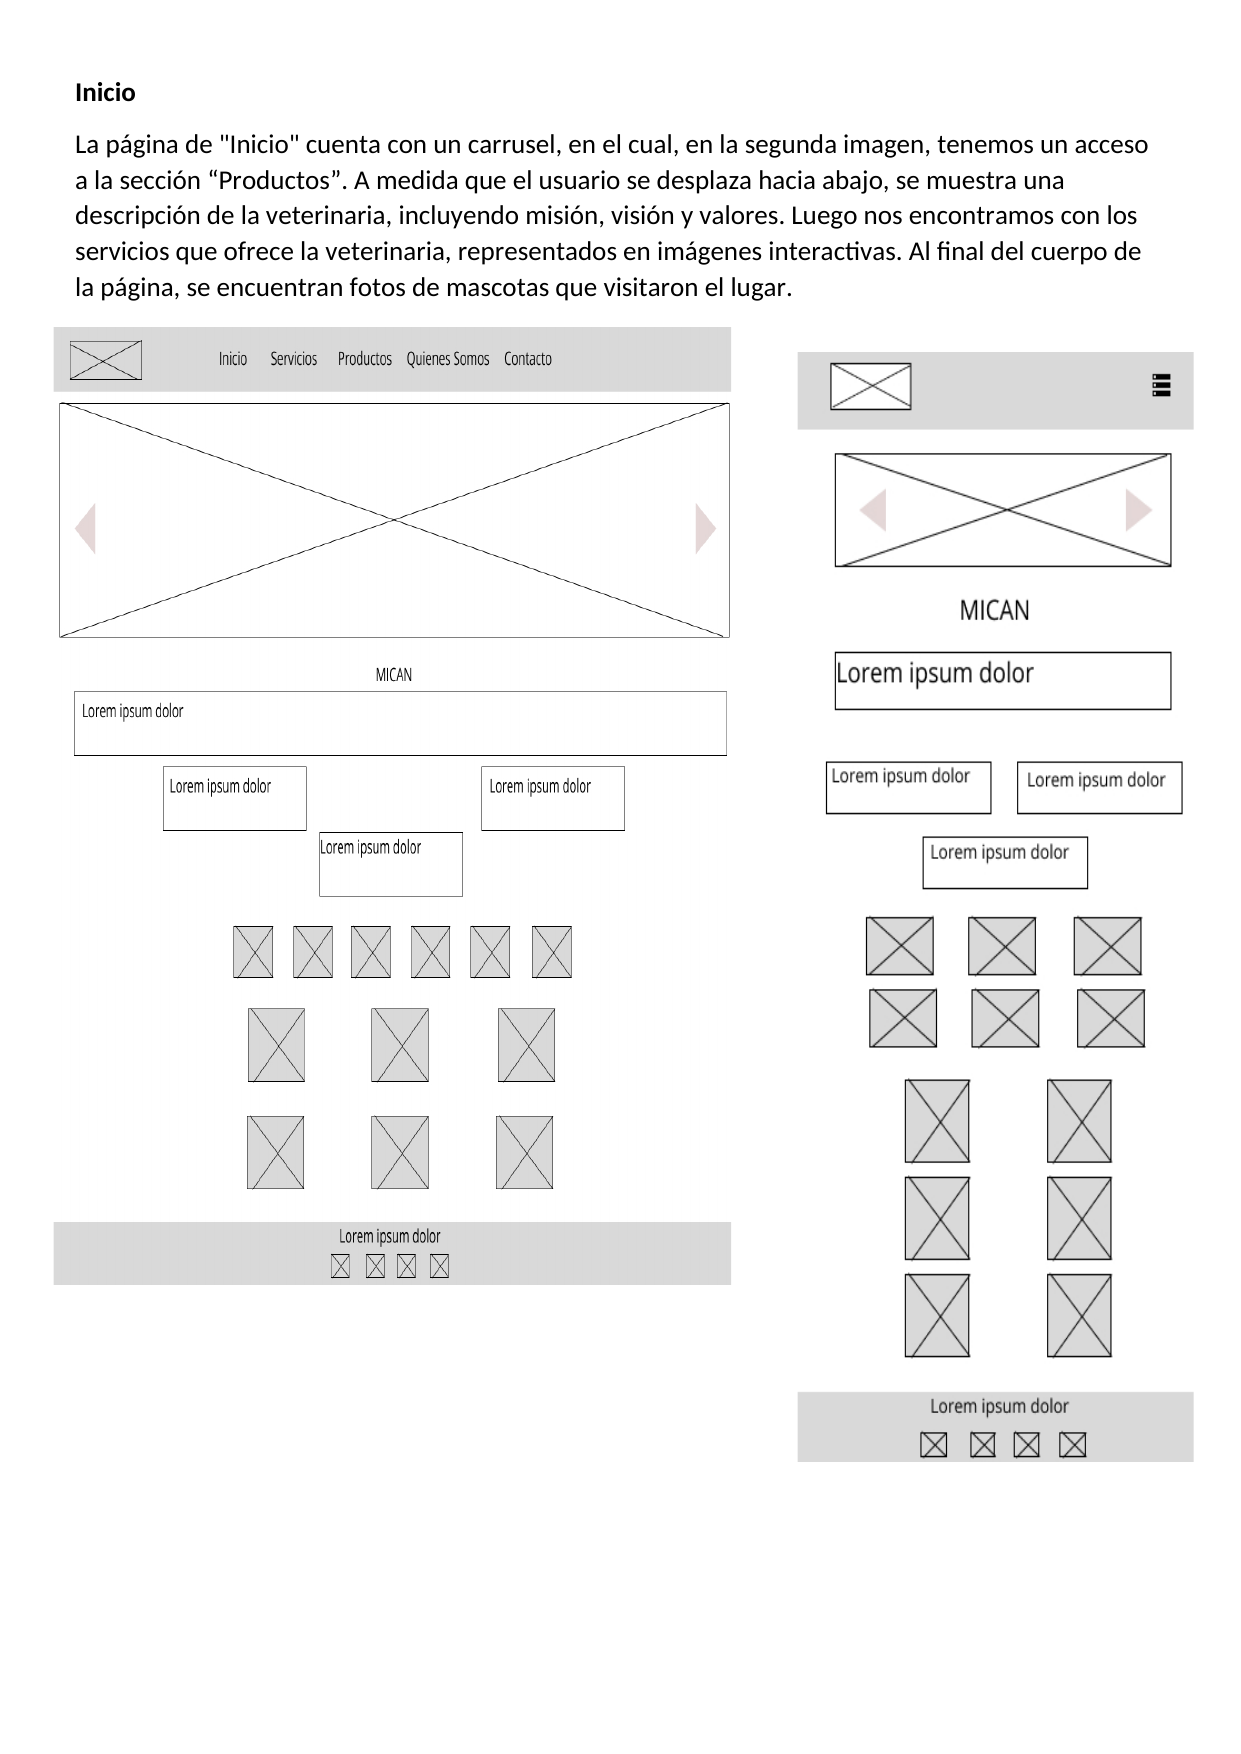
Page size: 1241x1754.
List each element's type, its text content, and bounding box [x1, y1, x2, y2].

text La página de "Inicio" cuenta con un carrusel, en el cual, en la segunda imagen, tenemos un acceso a la sección “Productos”. A medida que el usuario se desplaza hacia abajo, se muestra una descripción de la veterinaria, incluyendo misión, visión y valores. Luego nos encontramos con los servicios que ofrece la veterinaria, representados en imágenes interactivas. Al final del cuerpo de la página, se encuentran fotos de mascotas que visitaron el lugar. [75, 127, 1165, 303]
picture [796, 352, 1194, 1458]
text Inicio [75, 75, 1165, 108]
picture [53, 327, 731, 1285]
